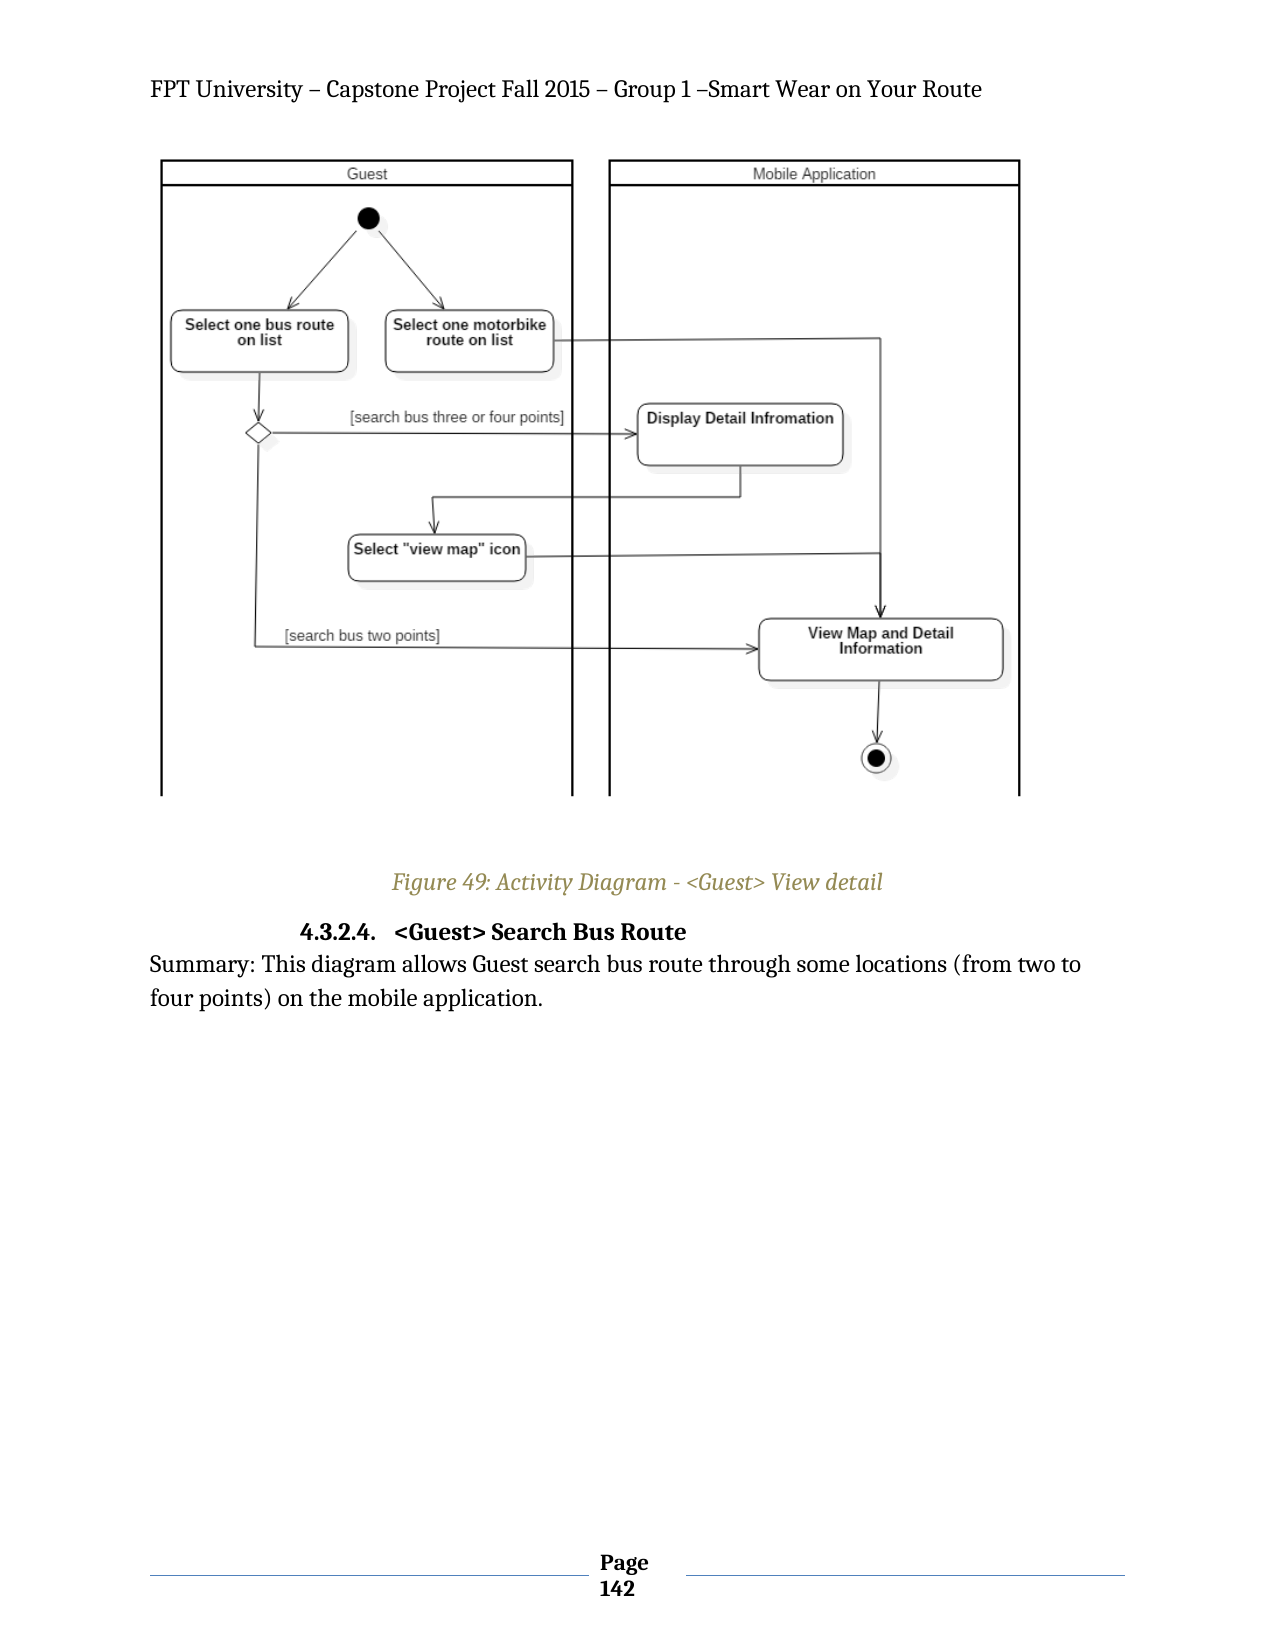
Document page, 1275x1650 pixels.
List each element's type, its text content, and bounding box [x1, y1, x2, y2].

text Summary: This diagram allows Guest search bus route through some locations (from two to four points) on the mobile application. [150, 950, 1125, 1012]
text Figure 49: Activity Diagram - <Guest> View detail [150, 868, 1125, 897]
subtitle <Guest> Search Bus Route [300, 917, 1125, 946]
picture [150, 150, 1066, 843]
